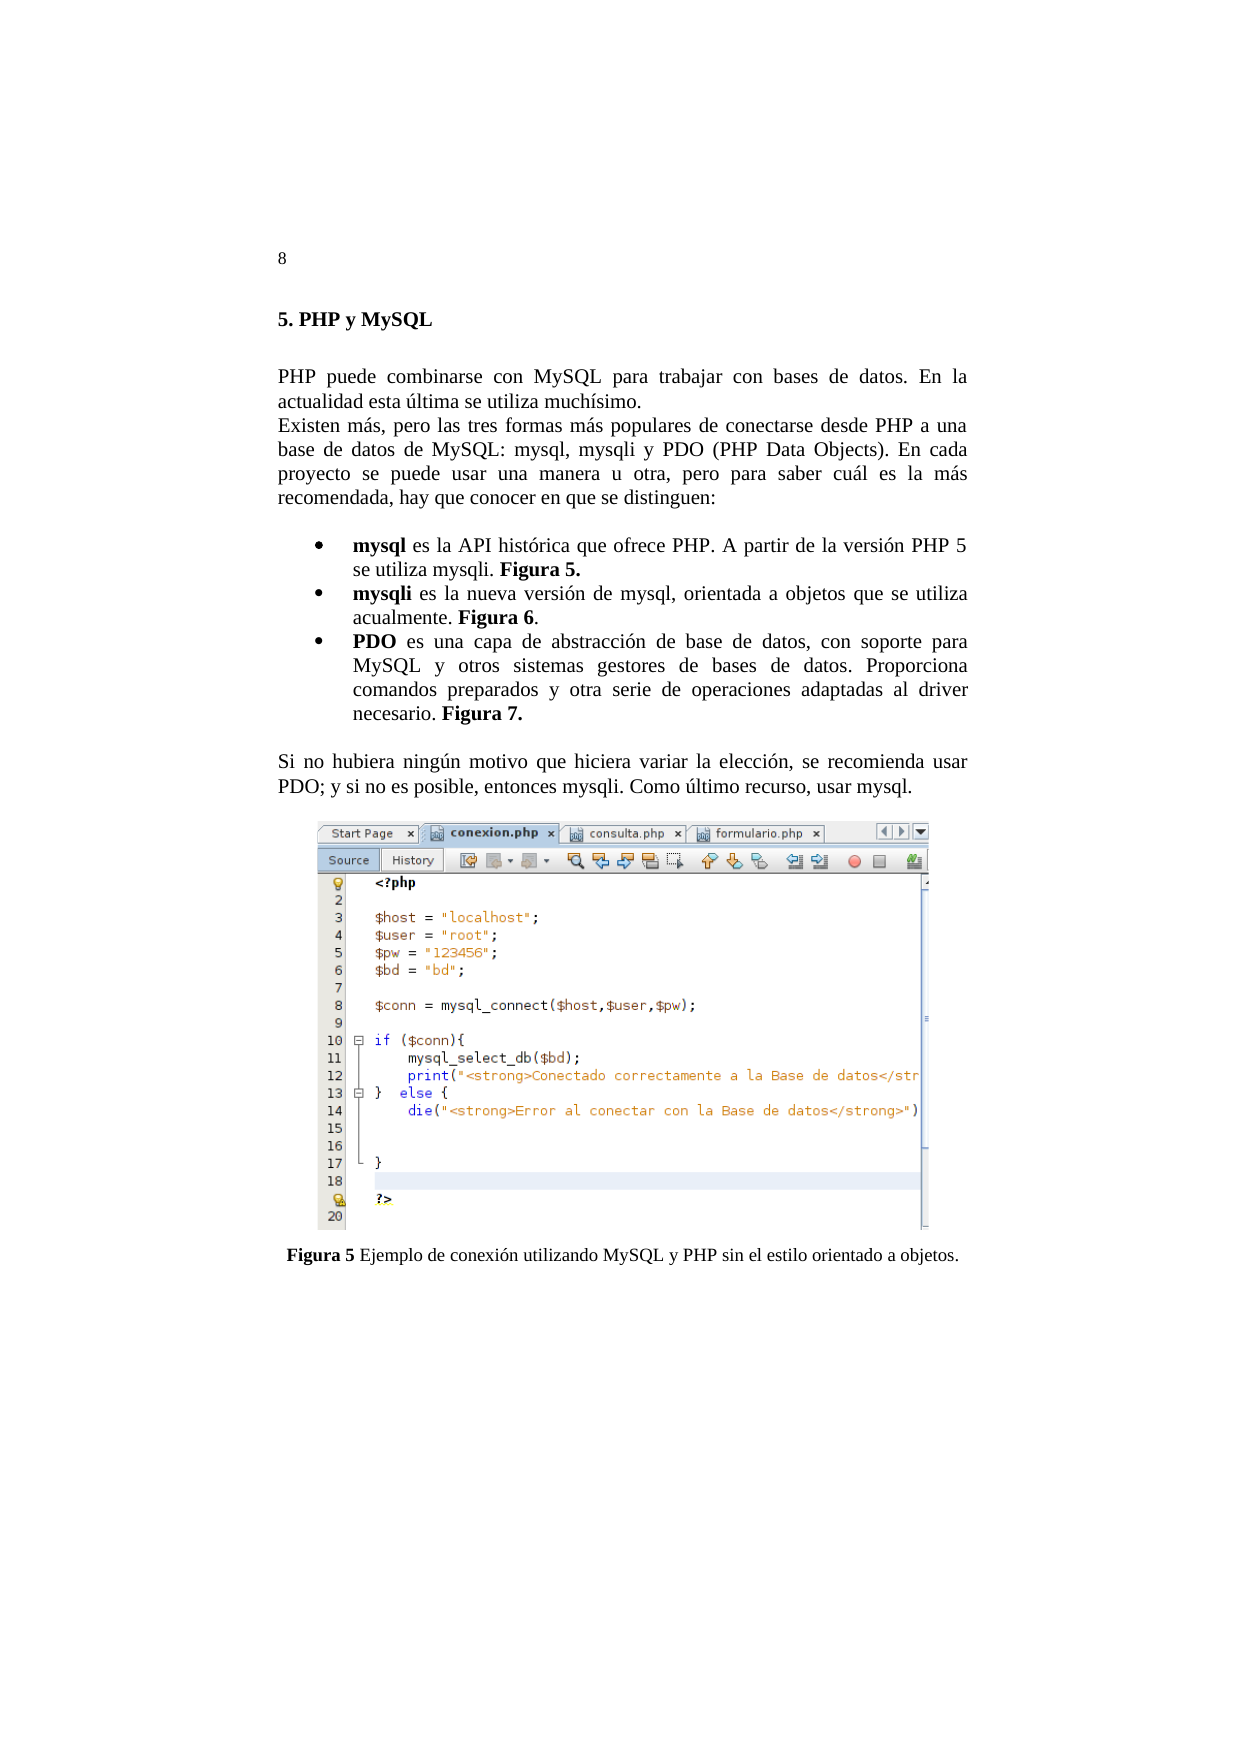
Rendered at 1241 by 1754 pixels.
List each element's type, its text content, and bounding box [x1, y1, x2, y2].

text Figura 5 Ejemplo de conexión utilizando MySQL y PHP sin el estilo orientado a objetos. [278, 1242, 968, 1265]
text Si no hubiera ningún motivo que hiciera variar la elección, se recomienda usar PDO; y si no es posible, entonces mysqli. Como último recurso, usar mysql. [278, 749, 968, 798]
text Existen más, pero las tres formas más populares de conectarse desde PHP a una base de datos de MySQL: mysql, mysqli y PDO (PHP Data Objects). En cada proyecto se puede usar una manera u otra, pero para saber cuál es la más recomendada, hay que conocer en que se distinguen: [278, 413, 968, 509]
list mysql es la API histórica que ofrece PHP. A partir de la versión PHP 5 se utiliza mysqli. Figura 5. [315, 533, 968, 581]
subtitle 5. PHP y MySQL [278, 307, 968, 331]
text PHP puede combinarse con MySQL para trabajar con bases de datos. En la actualidad esta última se utiliza muchísimo. [278, 364, 968, 413]
list mysqli es la nueva versión de mysql, orientada a objetos que se utiliza acualmente. Figura 6. [315, 581, 968, 629]
picture [317, 821, 929, 1230]
list PDO es una capa de abstracción de base de datos, con soporte para MySQL y otros sistemas gestores de bases de datos. Proporciona comandos preparados y otra serie de operaciones adaptadas al driver necesario. Figura 7. [315, 629, 968, 725]
